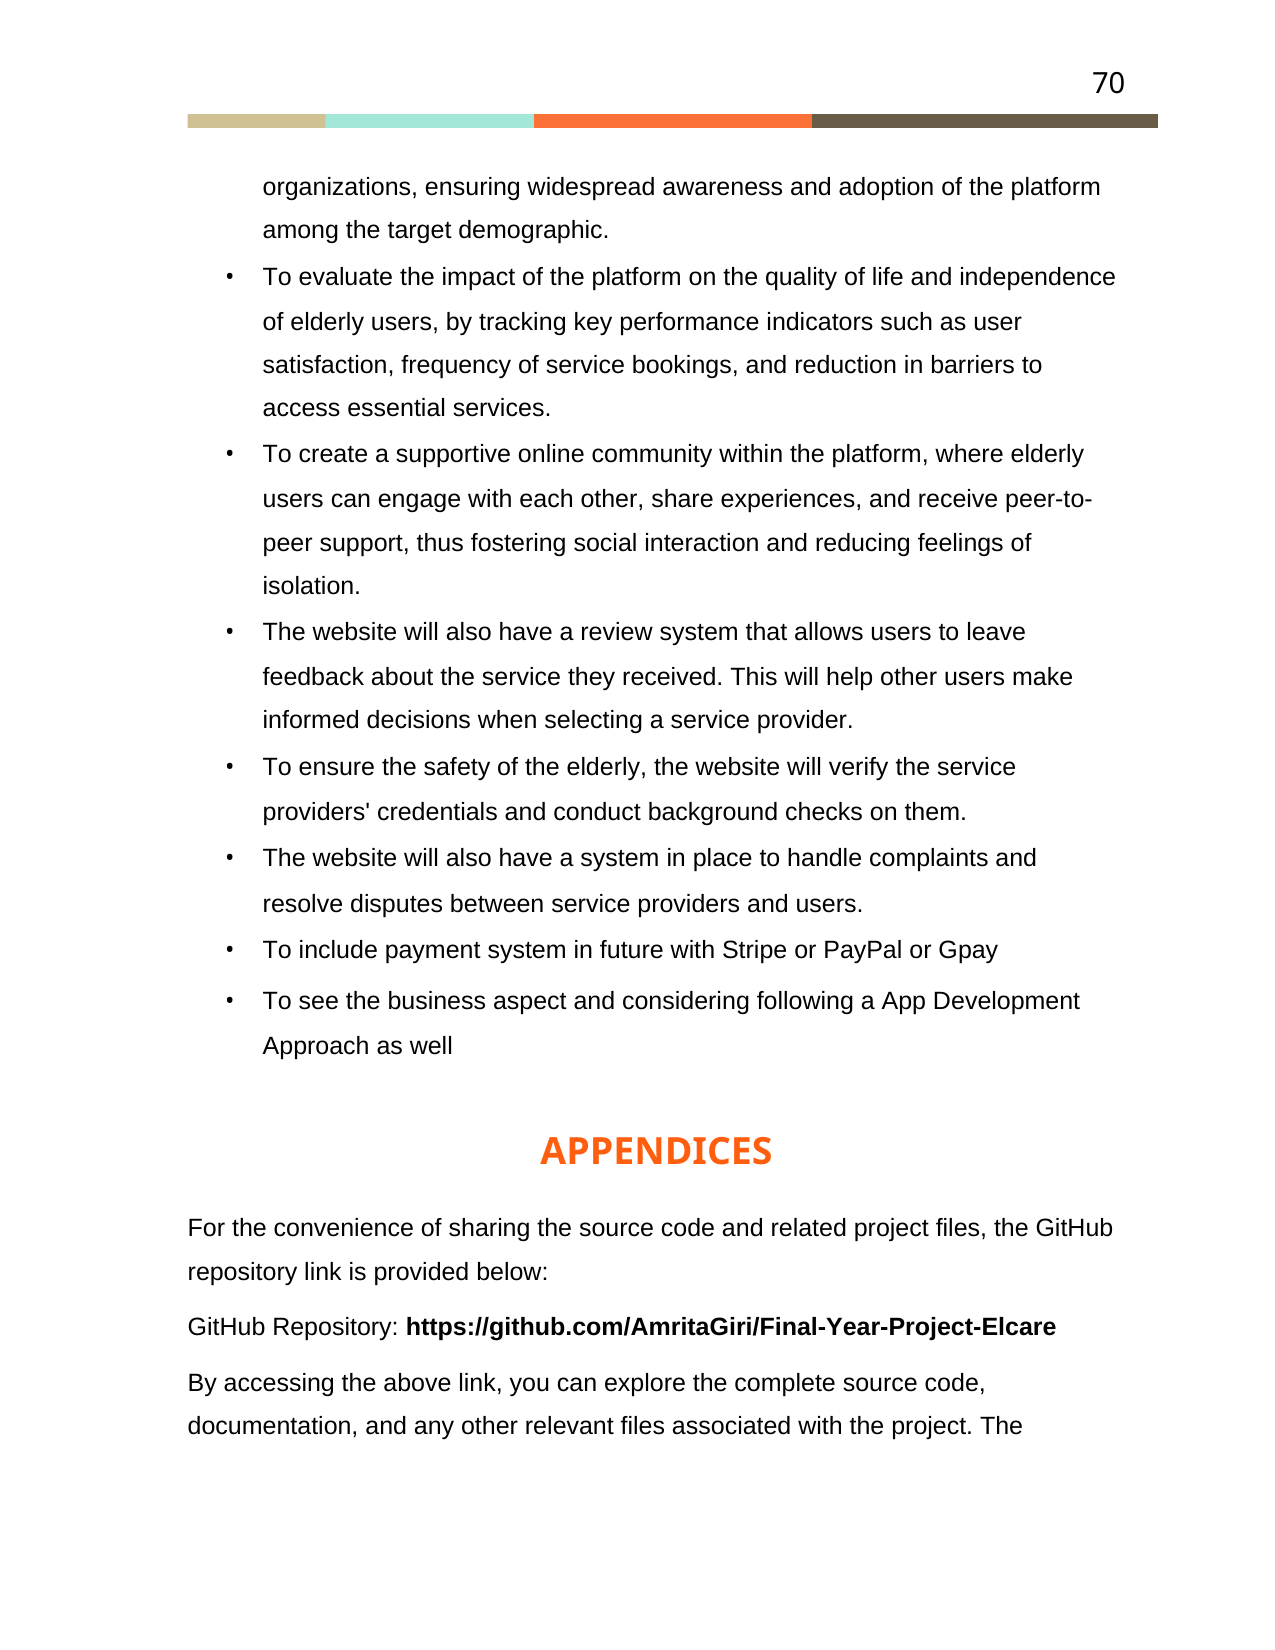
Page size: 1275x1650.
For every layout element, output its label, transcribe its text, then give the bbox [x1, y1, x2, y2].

text GitHub Repository: https://github.com/AmritaGiri/Final-Year-Project-Elcare [187, 1312, 1125, 1341]
list The website will also have a review system that allows users to leave feedback about the service they received. This will help other users make informed decisions when selecting a service provider. [225, 614, 1125, 734]
list To ensure the safety of the elderly, the website will verify the service providers' credentials and conduct background checks on them. [225, 748, 1125, 826]
subtitle APPENDICES [187, 1124, 1125, 1175]
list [225, 172, 1125, 244]
list To evaluate the impact of the platform on the quality of life and independence of elderly users, by tracking key performance indicators such as user satisfaction, frequency of service bookings, and reduction in barriers to access essential services. [225, 258, 1125, 422]
picture [187, 114, 1158, 128]
text For the convenience of sharing the source code and related project files, the GitHub repository link is provided below: [187, 1213, 1125, 1285]
list To include payment system in future with Stripe or PayPal or Gpay [225, 932, 1125, 966]
list To create a supportive online community within the platform, where elderly users can engage with each other, share experiences, and receive peer-to-peer support, thus fostering social interaction and reducing feelings of isolation. [225, 436, 1125, 599]
list The website will also have a system in place to handle complaints and resolve disputes between service providers and users. [225, 840, 1125, 917]
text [187, 1368, 1125, 1439]
list To see the business aspect and considering following a App Development Approach as well [225, 983, 1125, 1060]
